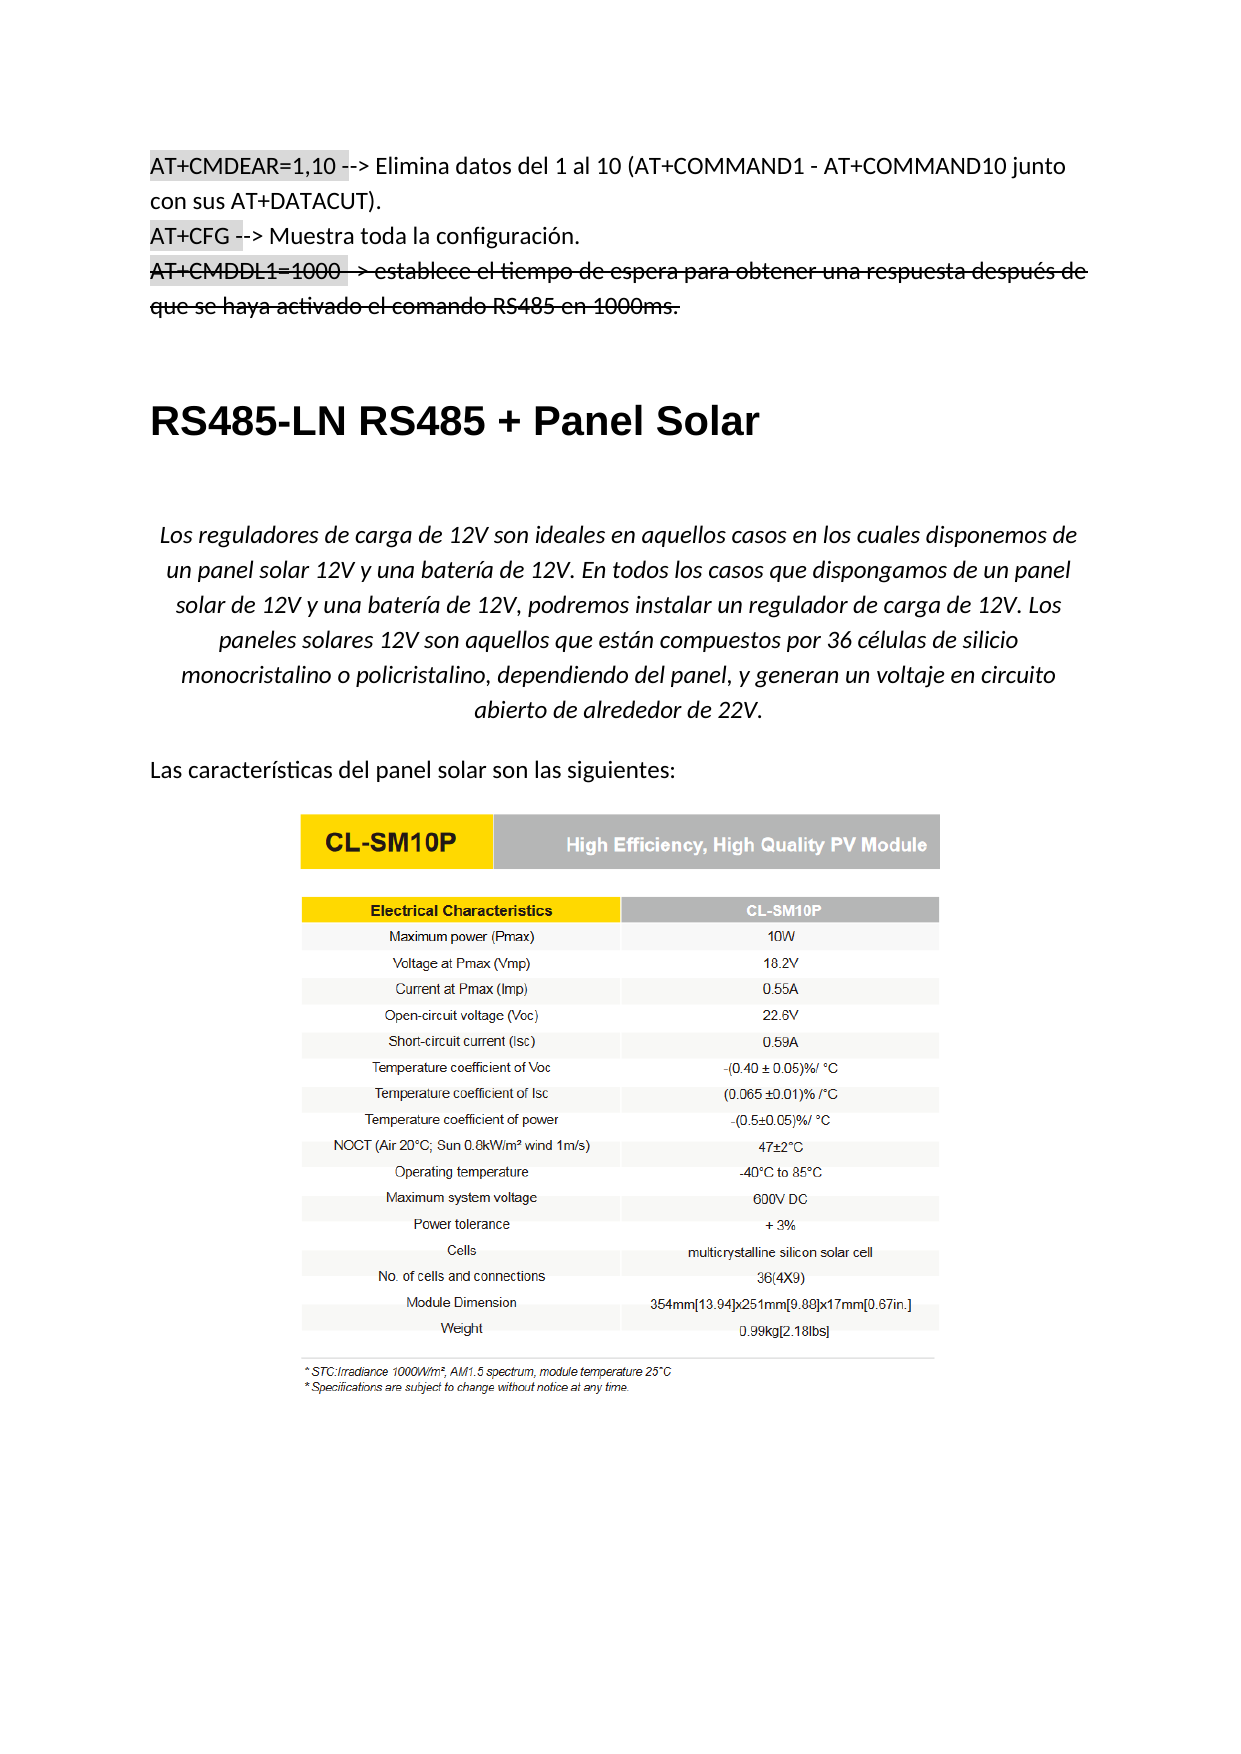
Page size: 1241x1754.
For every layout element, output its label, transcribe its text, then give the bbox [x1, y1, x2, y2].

text Los reguladores de carga de 12V son ideales en aquellos casos en los cuales disponemos de un panel solar 12V y una batería de 12V. En todos los casos que dispongamos de un panel solar de 12V y una batería de 12V, podremos instalar un regulador de carga de 12V. Los paneles solares 12V son aquellos que están compuestos por 36 células de silicio monocristalino o policristalino, dependiendo del panel, y generan un voltaje en circuito abierto de alrededor de 22V. [150, 519, 1090, 724]
text Las características del panel solar son las siguientes: [150, 754, 1090, 784]
subtitle RS485-LN RS485 + Panel Solar [150, 396, 1090, 444]
picture [300, 814, 940, 1401]
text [150, 150, 1090, 351]
